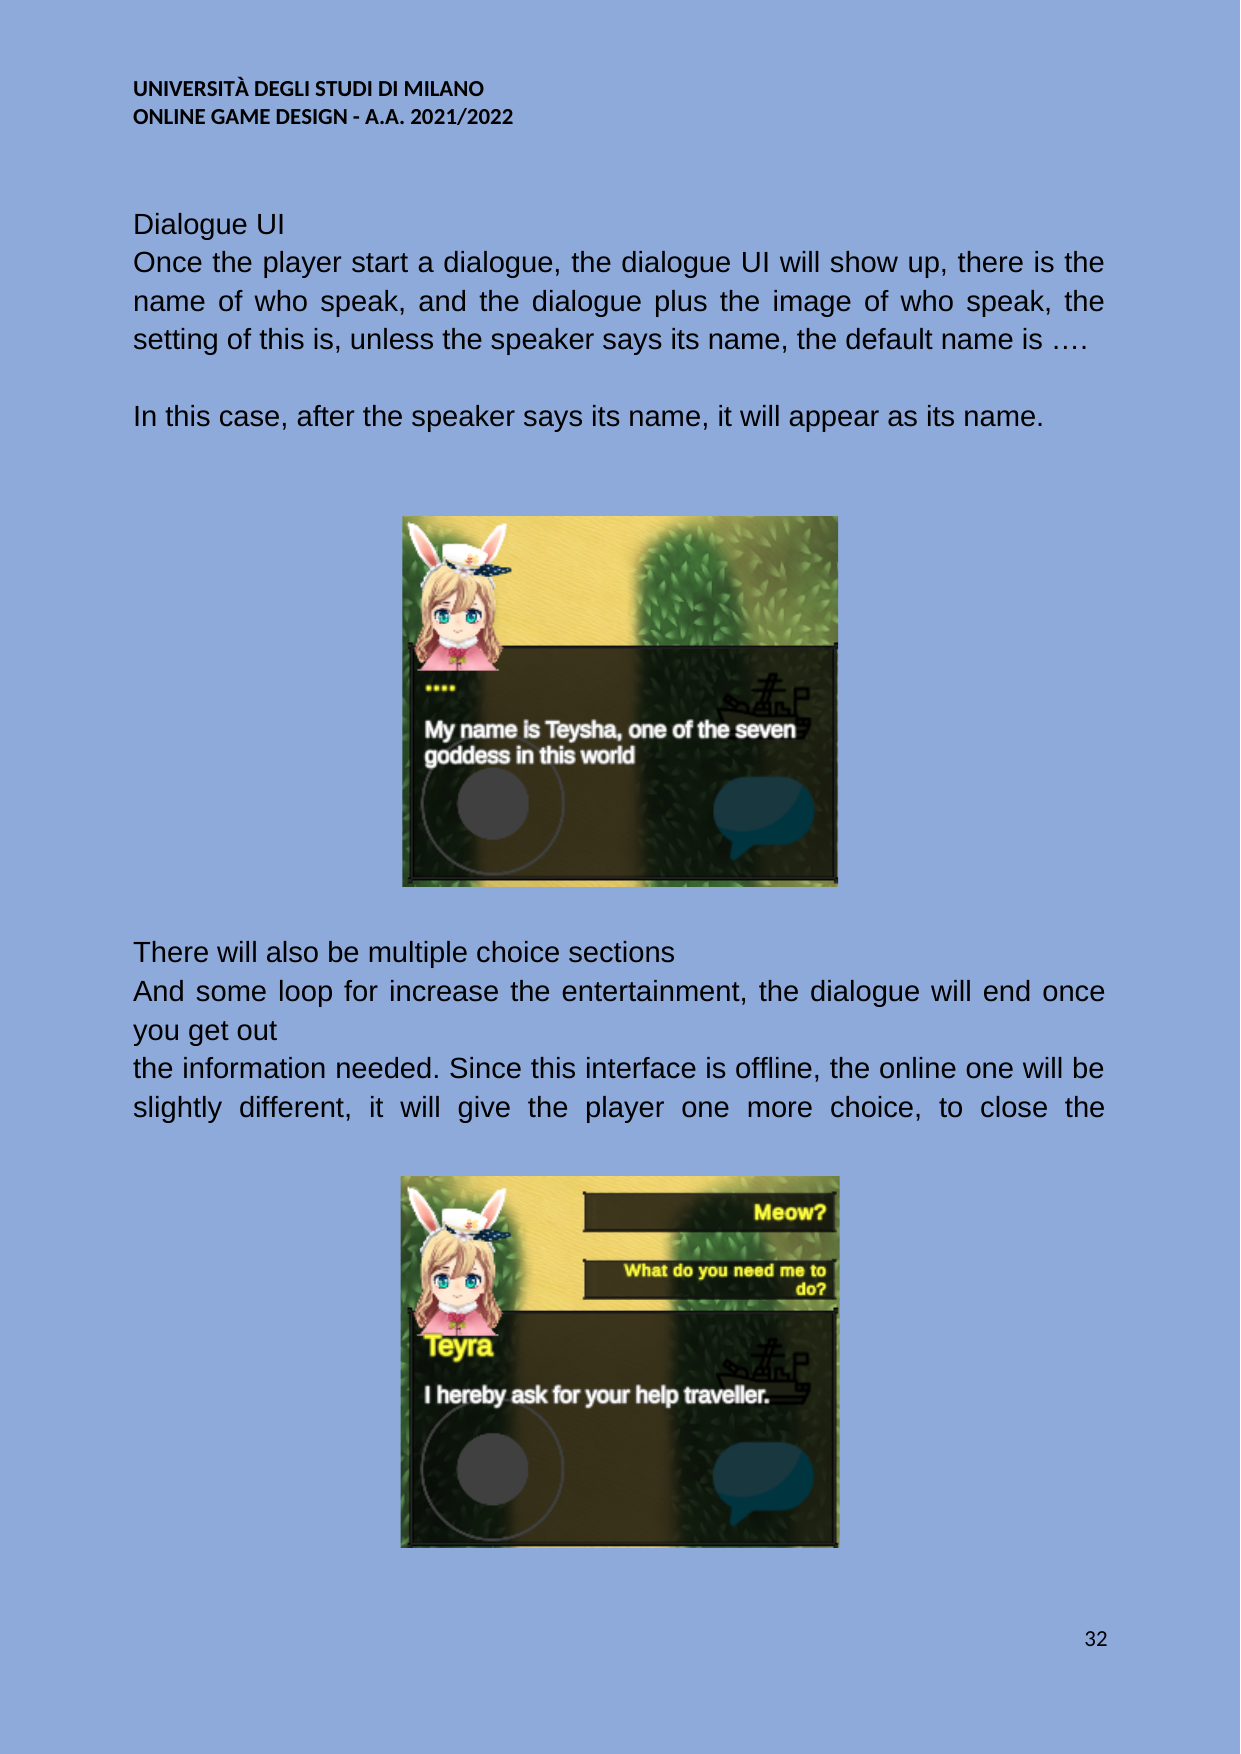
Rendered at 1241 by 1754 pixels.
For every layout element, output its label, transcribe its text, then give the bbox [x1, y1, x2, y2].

picture [402, 516, 839, 887]
text Once the player start a dialogue, the dialogue UI will show up, there is the name of who speak, and the dialogue plus the image of who speak, the setting of this is, unless the speaker says its name, the default name is …. [133, 245, 1107, 356]
text And some loop for increase the entertainment, the dialogue will end once you get out [133, 974, 1107, 1046]
text There will also be multiple choice sections [133, 935, 1107, 969]
text Dialogue UI [133, 207, 1107, 240]
text the information needed. Since this interface is offline, the online one will be slightly different, it will give the player one more choice, to close the conversation because maybe the friend you invited is ahead on you and don’t want to resaw the conversation. [133, 1051, 1107, 1123]
text In this case, after the speaker says its name, it will appear as its name. [133, 399, 1107, 433]
picture [400, 1176, 840, 1548]
